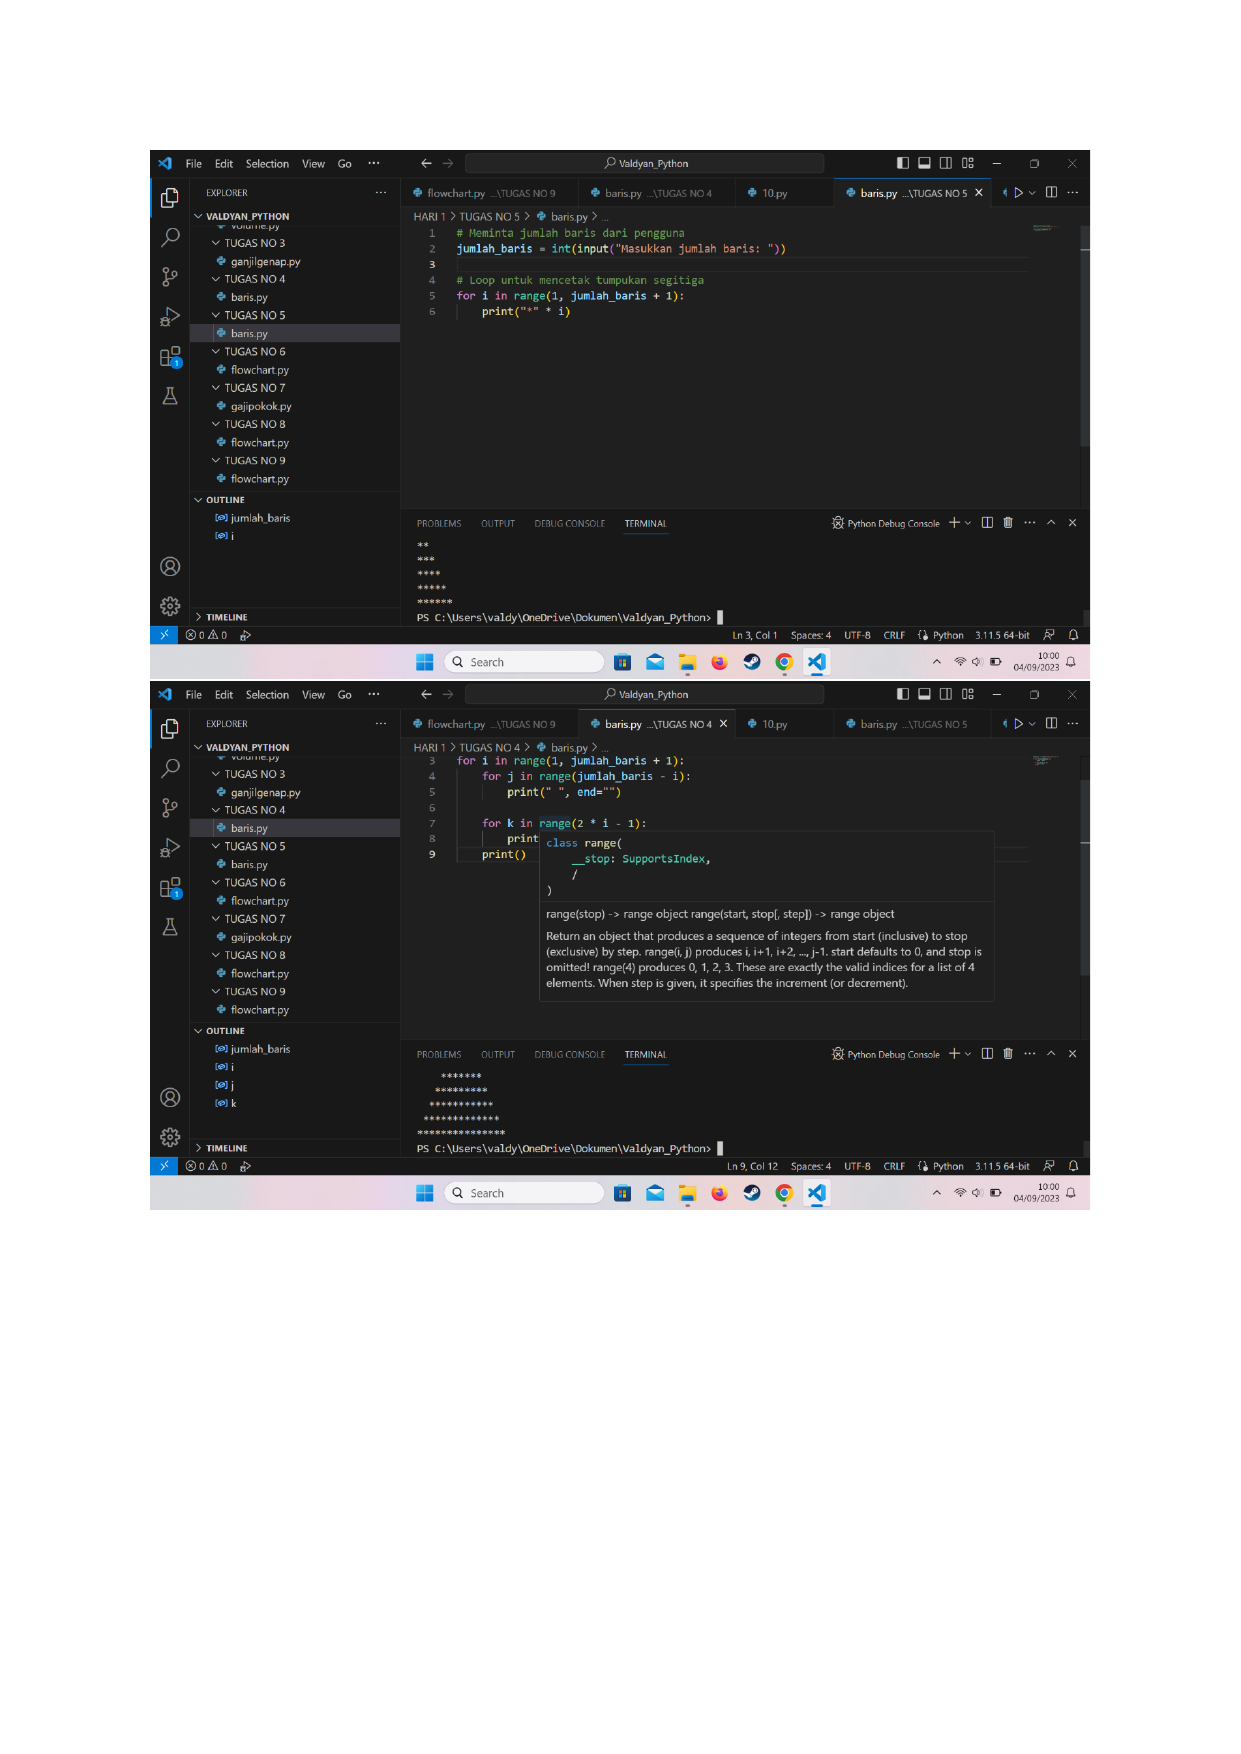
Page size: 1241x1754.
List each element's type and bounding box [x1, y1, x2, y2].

picture [150, 150, 1091, 679]
picture [150, 681, 1091, 1210]
